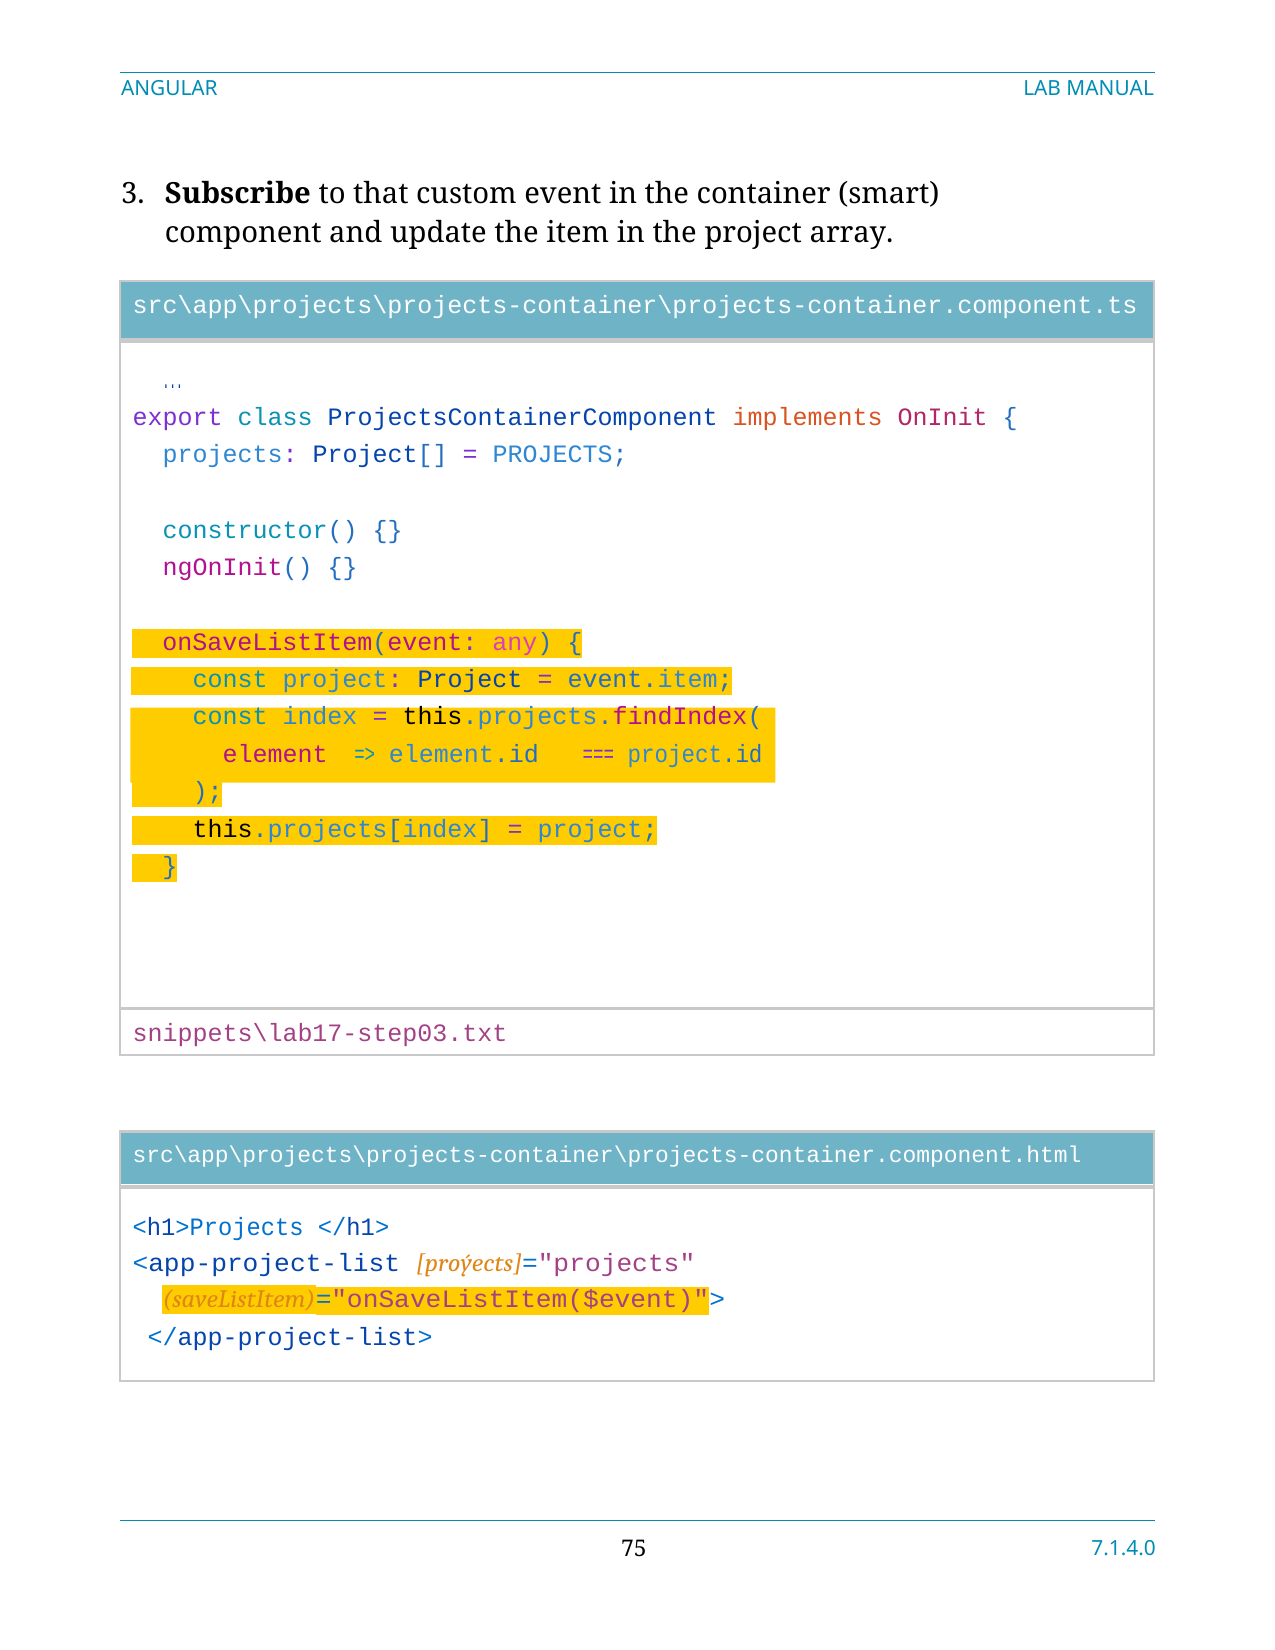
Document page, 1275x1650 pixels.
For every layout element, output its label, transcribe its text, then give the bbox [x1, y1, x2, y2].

table_cell ... export class ProjectsContainerComponent implements OnInit { projects: Project[] = PROJECTS; constructor() {} ngOnInit() {} onSaveListItem(event: any) { const project: Project = event.item; const index = this.projects.findIndex( element => element.id === project.id ); this.projects[index] = project; } [121, 343, 1153, 1007]
table_cell <h1>Projects </h1> <app-project-list [proýects]="projects" (saveListItem)="onSaveListItem($event)"> </app-project-list> [121, 1189, 1153, 1379]
table_header src\app\projects\projects-container\projects-container.component.ts [121, 282, 1153, 338]
table_header src\app\projects\projects-container\projects-container.component.html [121, 1133, 1153, 1184]
list Subscribe to that custom event in the container (smart) component and update the item in the project array. [121, 172, 1086, 251]
table_cell snippets\lab17-step03.txt [121, 1010, 1153, 1054]
